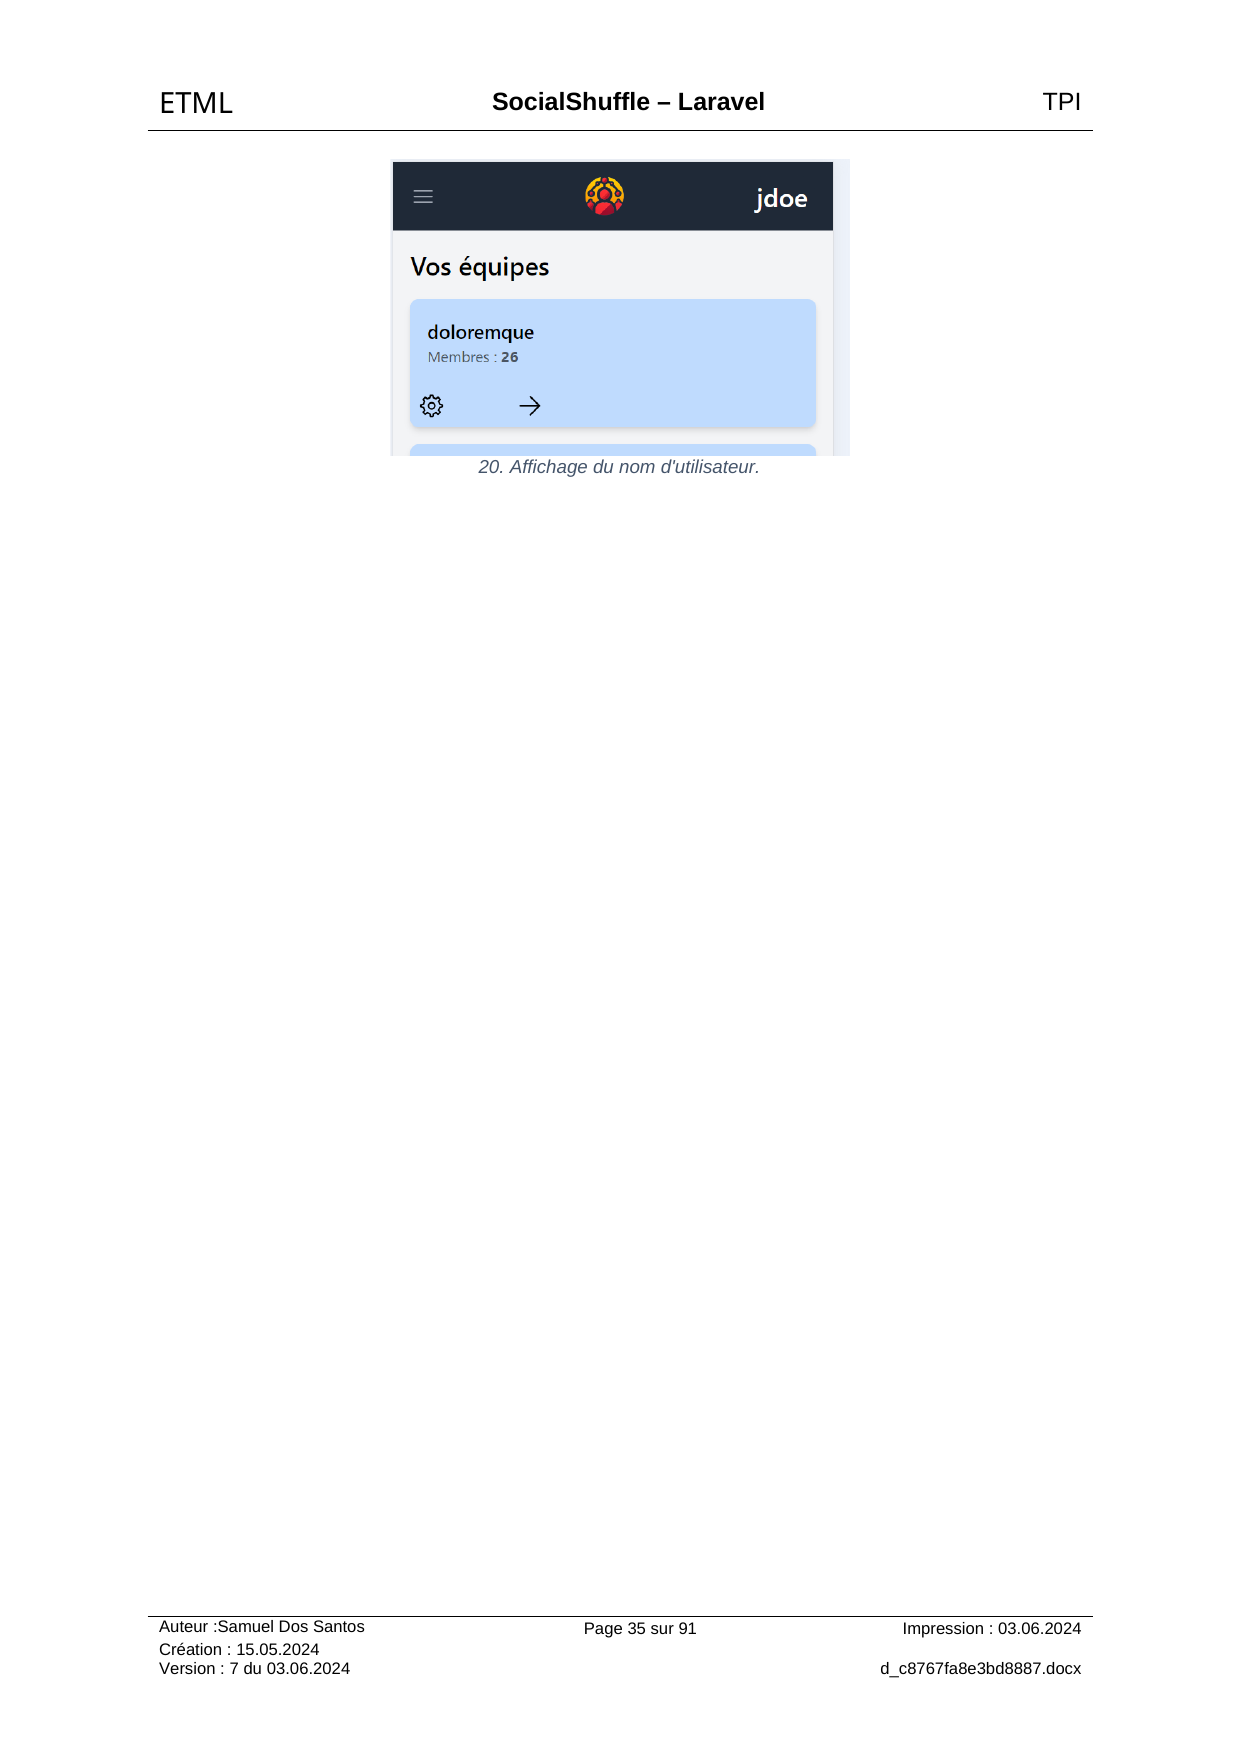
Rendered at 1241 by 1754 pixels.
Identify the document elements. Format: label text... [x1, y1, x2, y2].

picture [390, 159, 850, 456]
